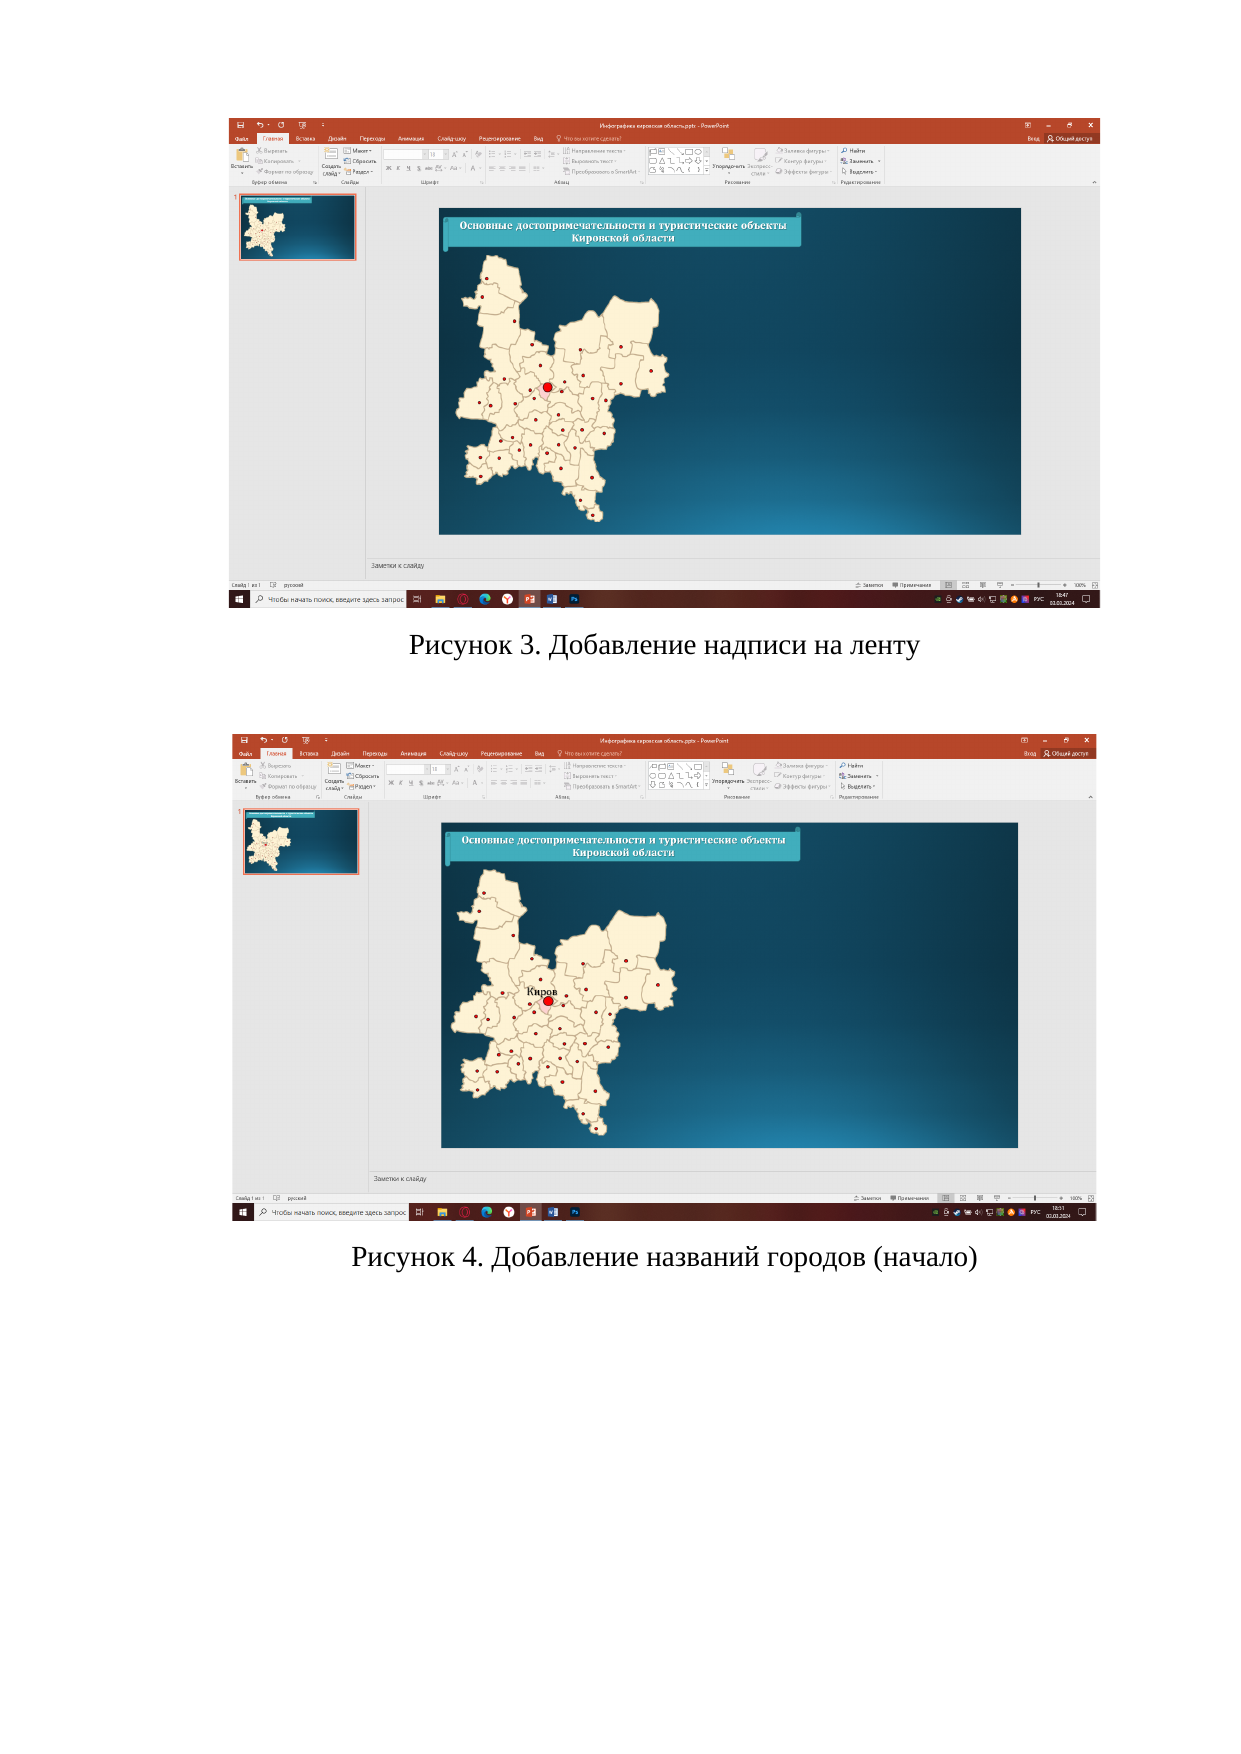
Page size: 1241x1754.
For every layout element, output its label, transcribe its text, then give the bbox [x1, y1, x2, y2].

picture [228, 118, 1100, 608]
text Рисунок 4. Добавление названий городов (начало) [177, 1239, 1152, 1272]
picture [232, 734, 1097, 1221]
text Рисунок 3. Добавление надписи на ленту [177, 627, 1152, 660]
